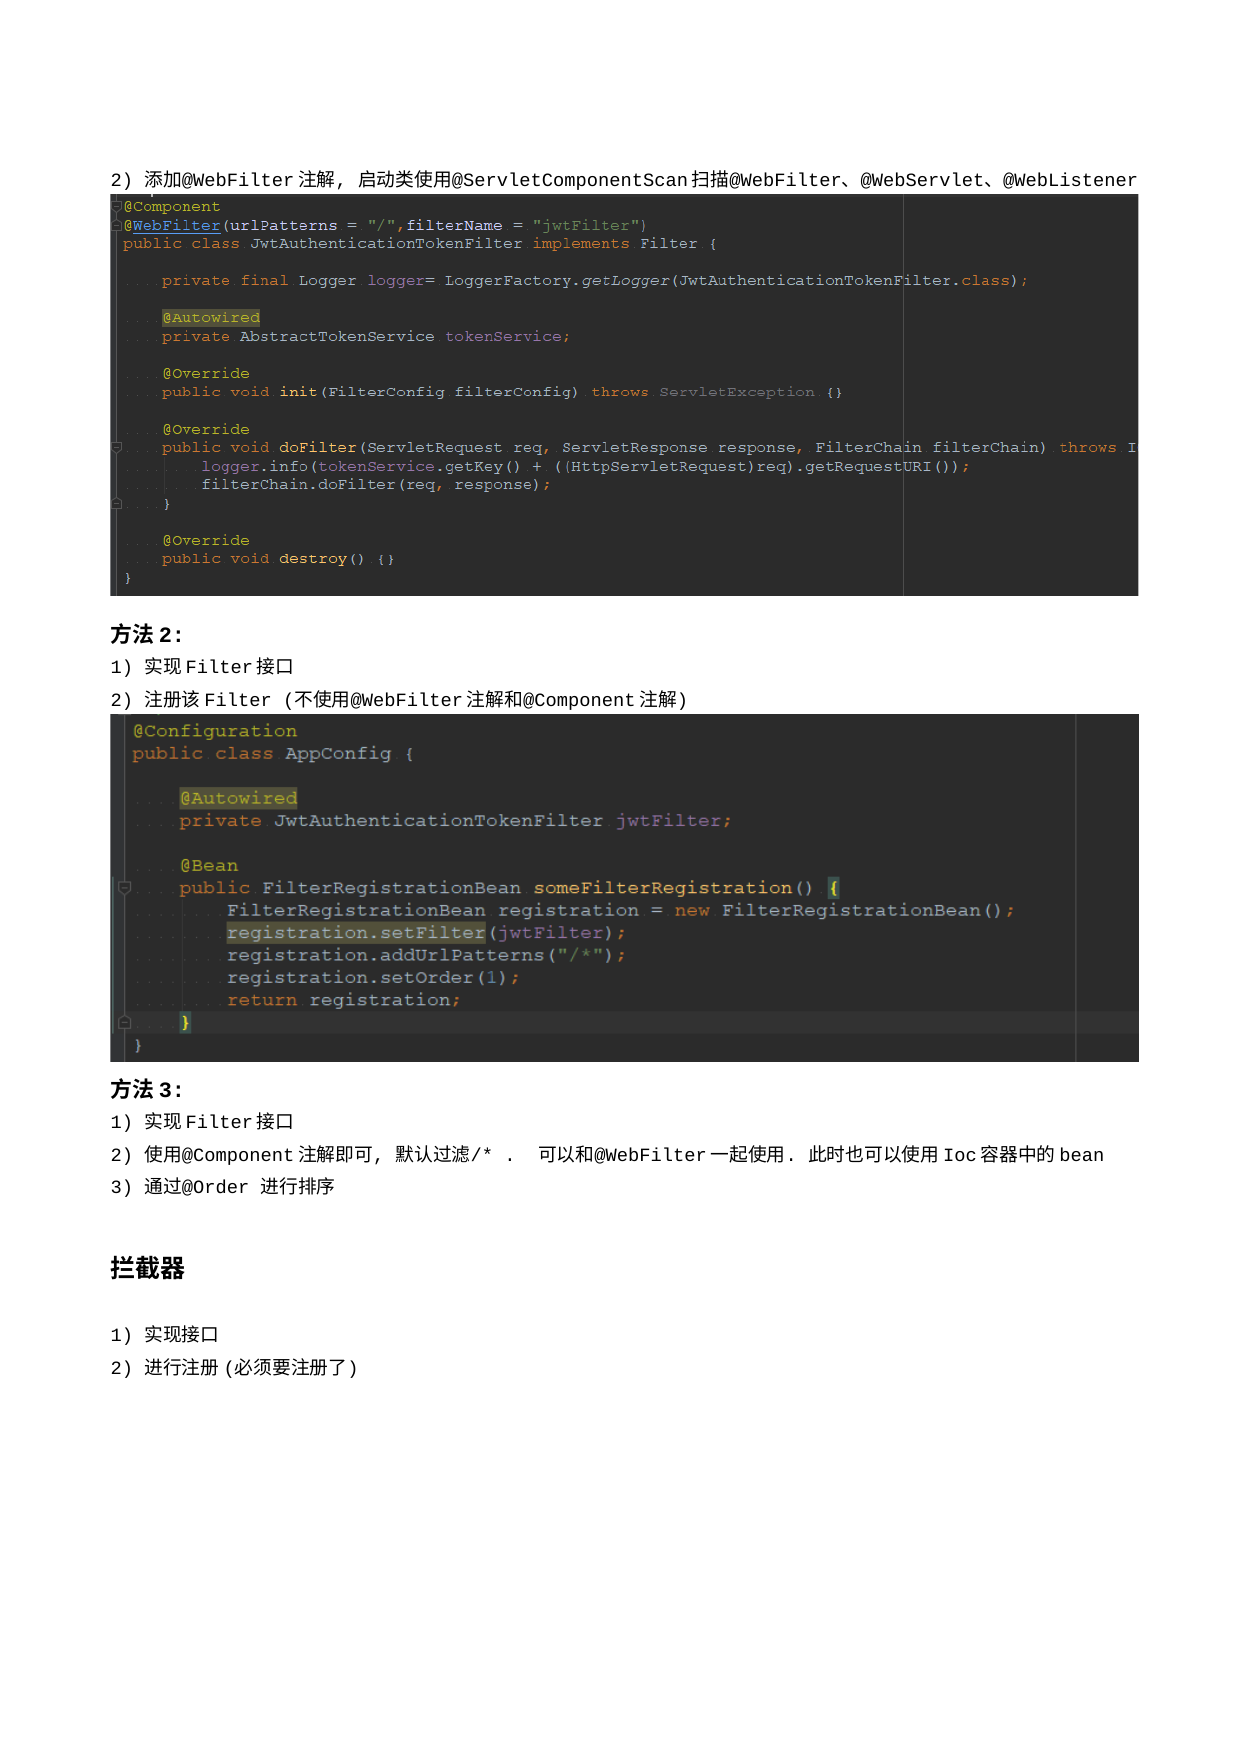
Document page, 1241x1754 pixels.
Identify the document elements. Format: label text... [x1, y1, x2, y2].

list 使用@Component注解即可, 默认过滤/* . 可以和@WebFilter一起使用. 此时也可以使用Ioc容器中的bean [110, 1137, 1139, 1169]
subtitle 方法3: [110, 1072, 1139, 1104]
picture [110, 714, 1139, 1062]
picture [110, 194, 1139, 596]
list 实现Filter接口 [110, 649, 1139, 682]
list 通过@Order 进行排序 [110, 1169, 1139, 1202]
list 注册该Filter (不使用@WebFilter注解和@Component注解) [110, 682, 1139, 714]
list 添加@WebFilter注解, 启动类使用@ServletComponentScan扫描@WebFilter、@WebServlet、@WebListener [110, 162, 1139, 194]
subtitle 方法2: [110, 617, 1139, 649]
list 实现接口 [110, 1318, 1139, 1350]
list 进行注册 (必须要注册了) [110, 1350, 1139, 1383]
list 实现Filter接口 [110, 1104, 1139, 1137]
subtitle 拦截器 [110, 1234, 1139, 1299]
